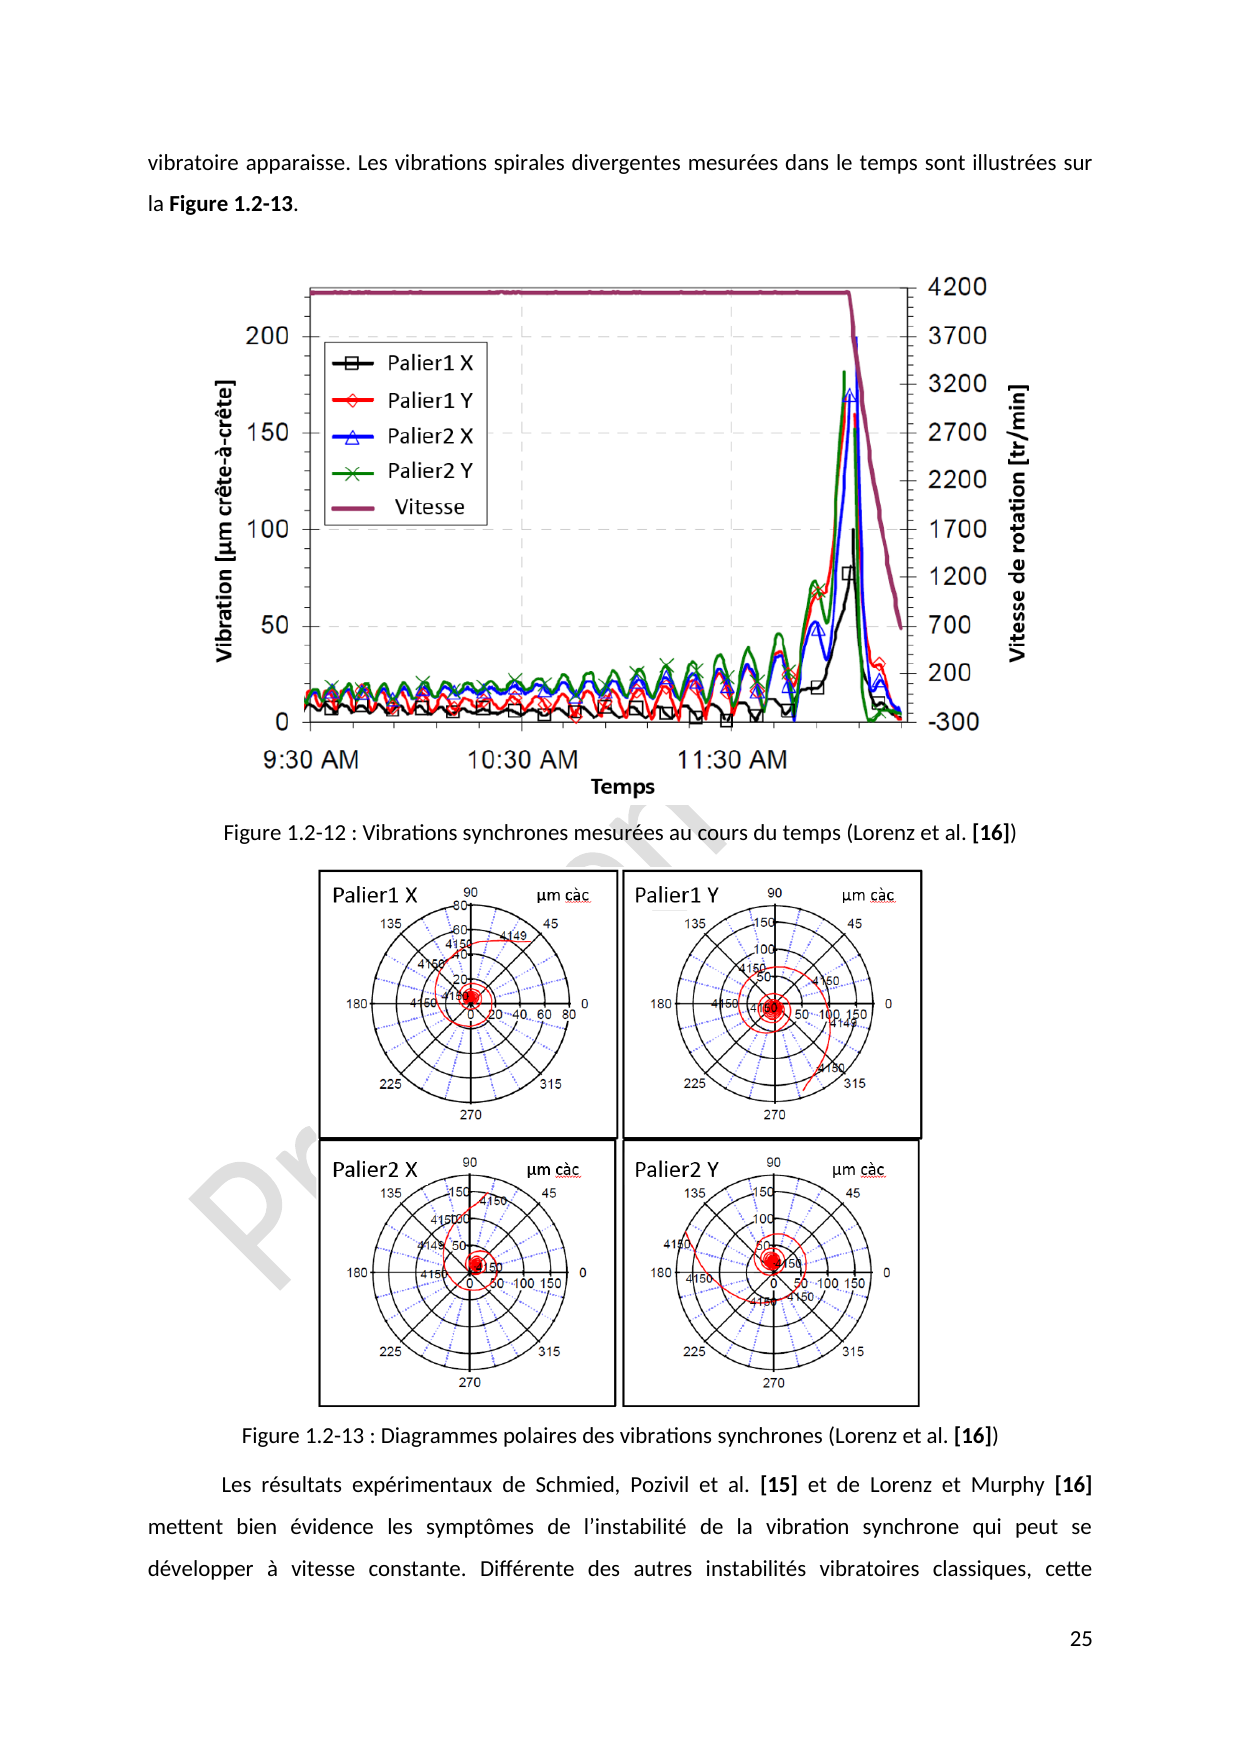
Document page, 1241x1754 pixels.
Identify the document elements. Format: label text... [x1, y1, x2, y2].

picture [202, 273, 1038, 805]
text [148, 1470, 1093, 1582]
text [148, 148, 1093, 218]
picture [316, 867, 924, 1408]
